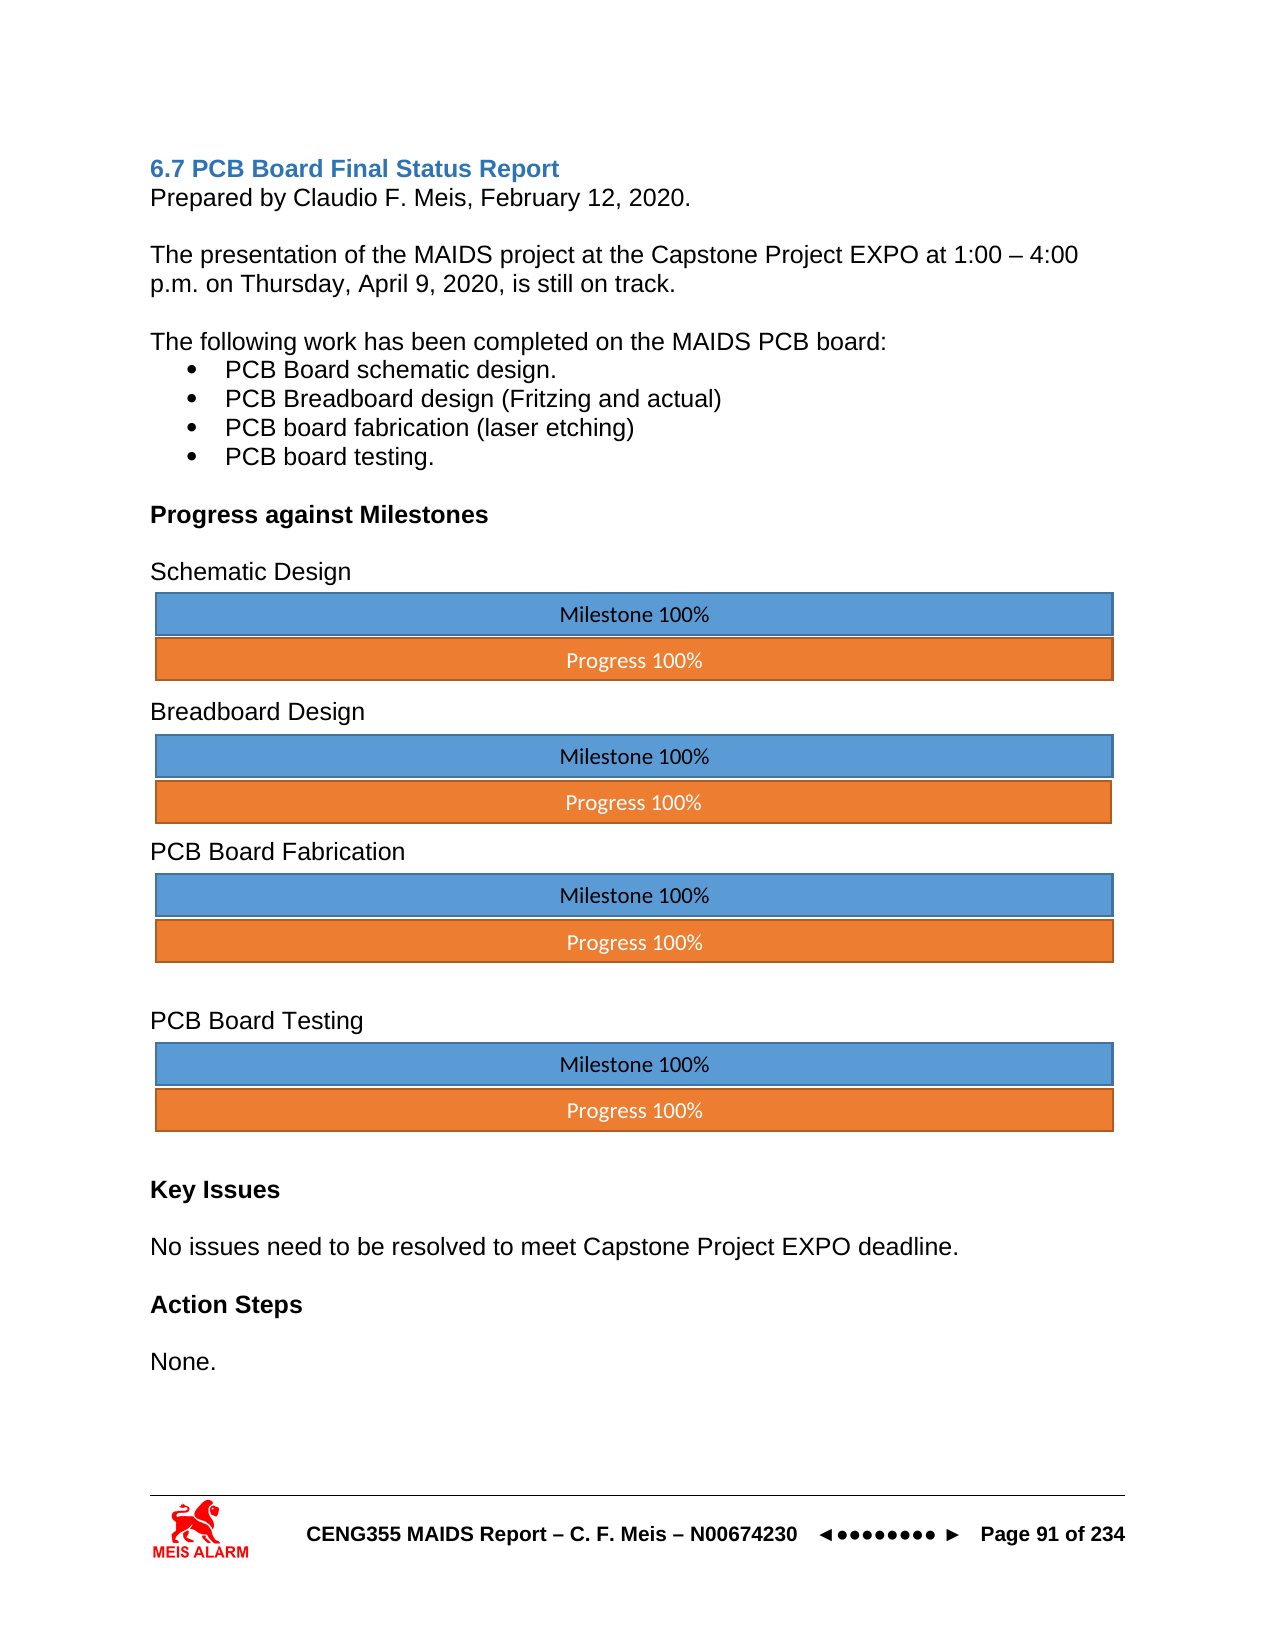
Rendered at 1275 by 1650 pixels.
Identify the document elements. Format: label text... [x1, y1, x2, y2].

text Prepared by Claudio F. Meis, February 12, 2020. [150, 183, 1125, 212]
list PCB Board schematic design. [187, 355, 1125, 384]
text PCB Board Testing [150, 1006, 1125, 1034]
text Action Steps [150, 1289, 1125, 1318]
text PCB Board Fabrication [150, 837, 1125, 866]
text Progress against Milestones [150, 499, 1125, 528]
list PCB board fabrication (laser etching) [187, 413, 1125, 442]
list PCB board testing. [187, 442, 1125, 471]
subtitle 6.7 PCB Board Final Status Report [150, 154, 1125, 183]
text No issues need to be resolved to meet Capstone Project EXPO deadline. [150, 1232, 1125, 1261]
text Schematic Design [150, 557, 1125, 586]
text None. [150, 1347, 1125, 1376]
text Breadboard Design [150, 697, 1125, 726]
text The following work has been completed on the MAIDS PCB board: [150, 327, 1125, 355]
picture [150, 1498, 253, 1561]
text The presentation of the MAIDS project at the Capstone Project EXPO at 1:00 – 4:00 p.m. on Thursday, April 9, 2020, is still on track. [150, 240, 1125, 298]
text Key Issues [150, 1174, 1125, 1203]
list PCB Breadboard design (Fritzing and actual) [187, 384, 1125, 413]
